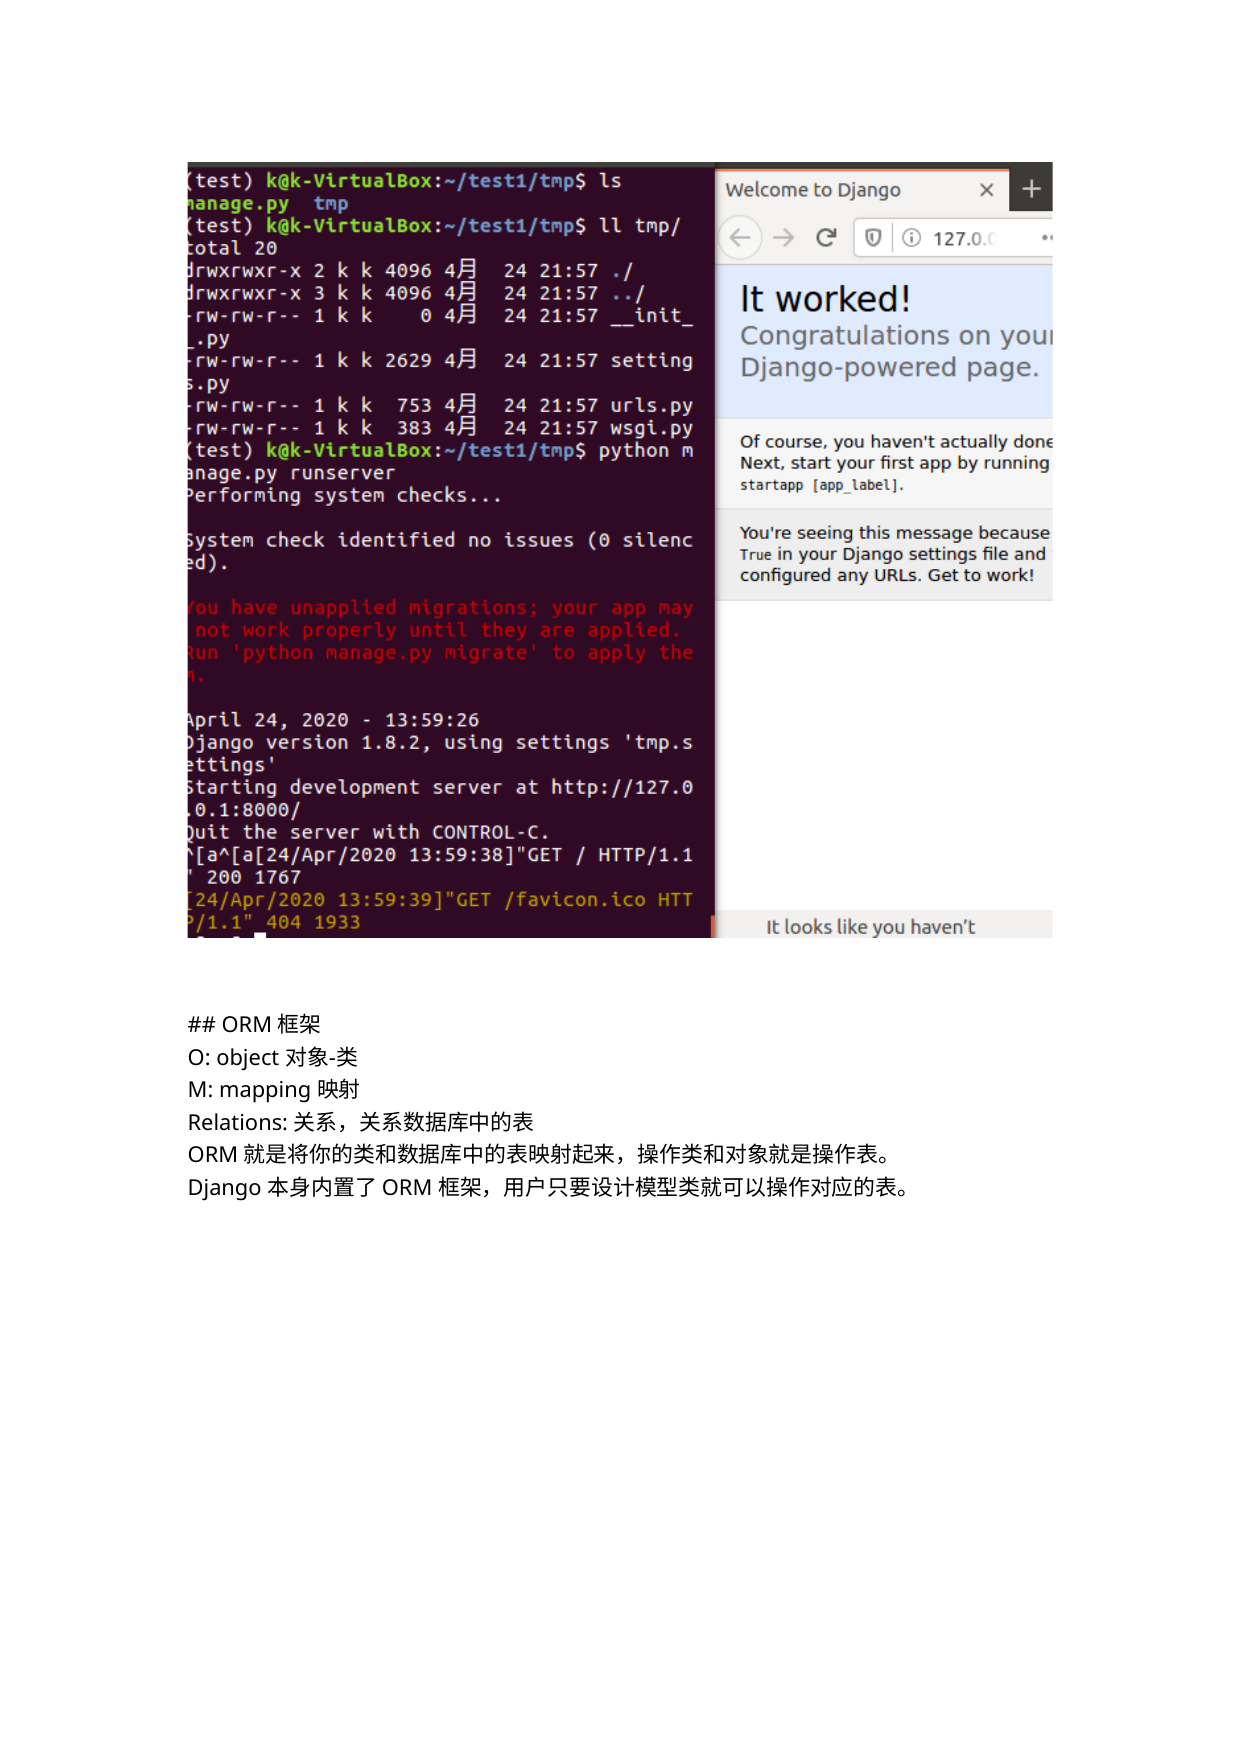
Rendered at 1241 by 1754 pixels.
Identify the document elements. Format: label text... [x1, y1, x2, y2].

text ORM 就是将你的类和数据库中的表映射起来，操作类和对象就是操作表。 [187, 1137, 1053, 1169]
text Relations: 关系，关系数据库中的表 [187, 1104, 1053, 1137]
text ## ORM 框架 [187, 1007, 1053, 1039]
text O: object 对象-类 [187, 1039, 1053, 1072]
text M: mapping 映射 [187, 1072, 1053, 1104]
text Django 本身内置了 ORM 框架，用户只要设计模型类就可以操作对应的表。 [187, 1169, 1053, 1202]
picture [187, 162, 1053, 938]
